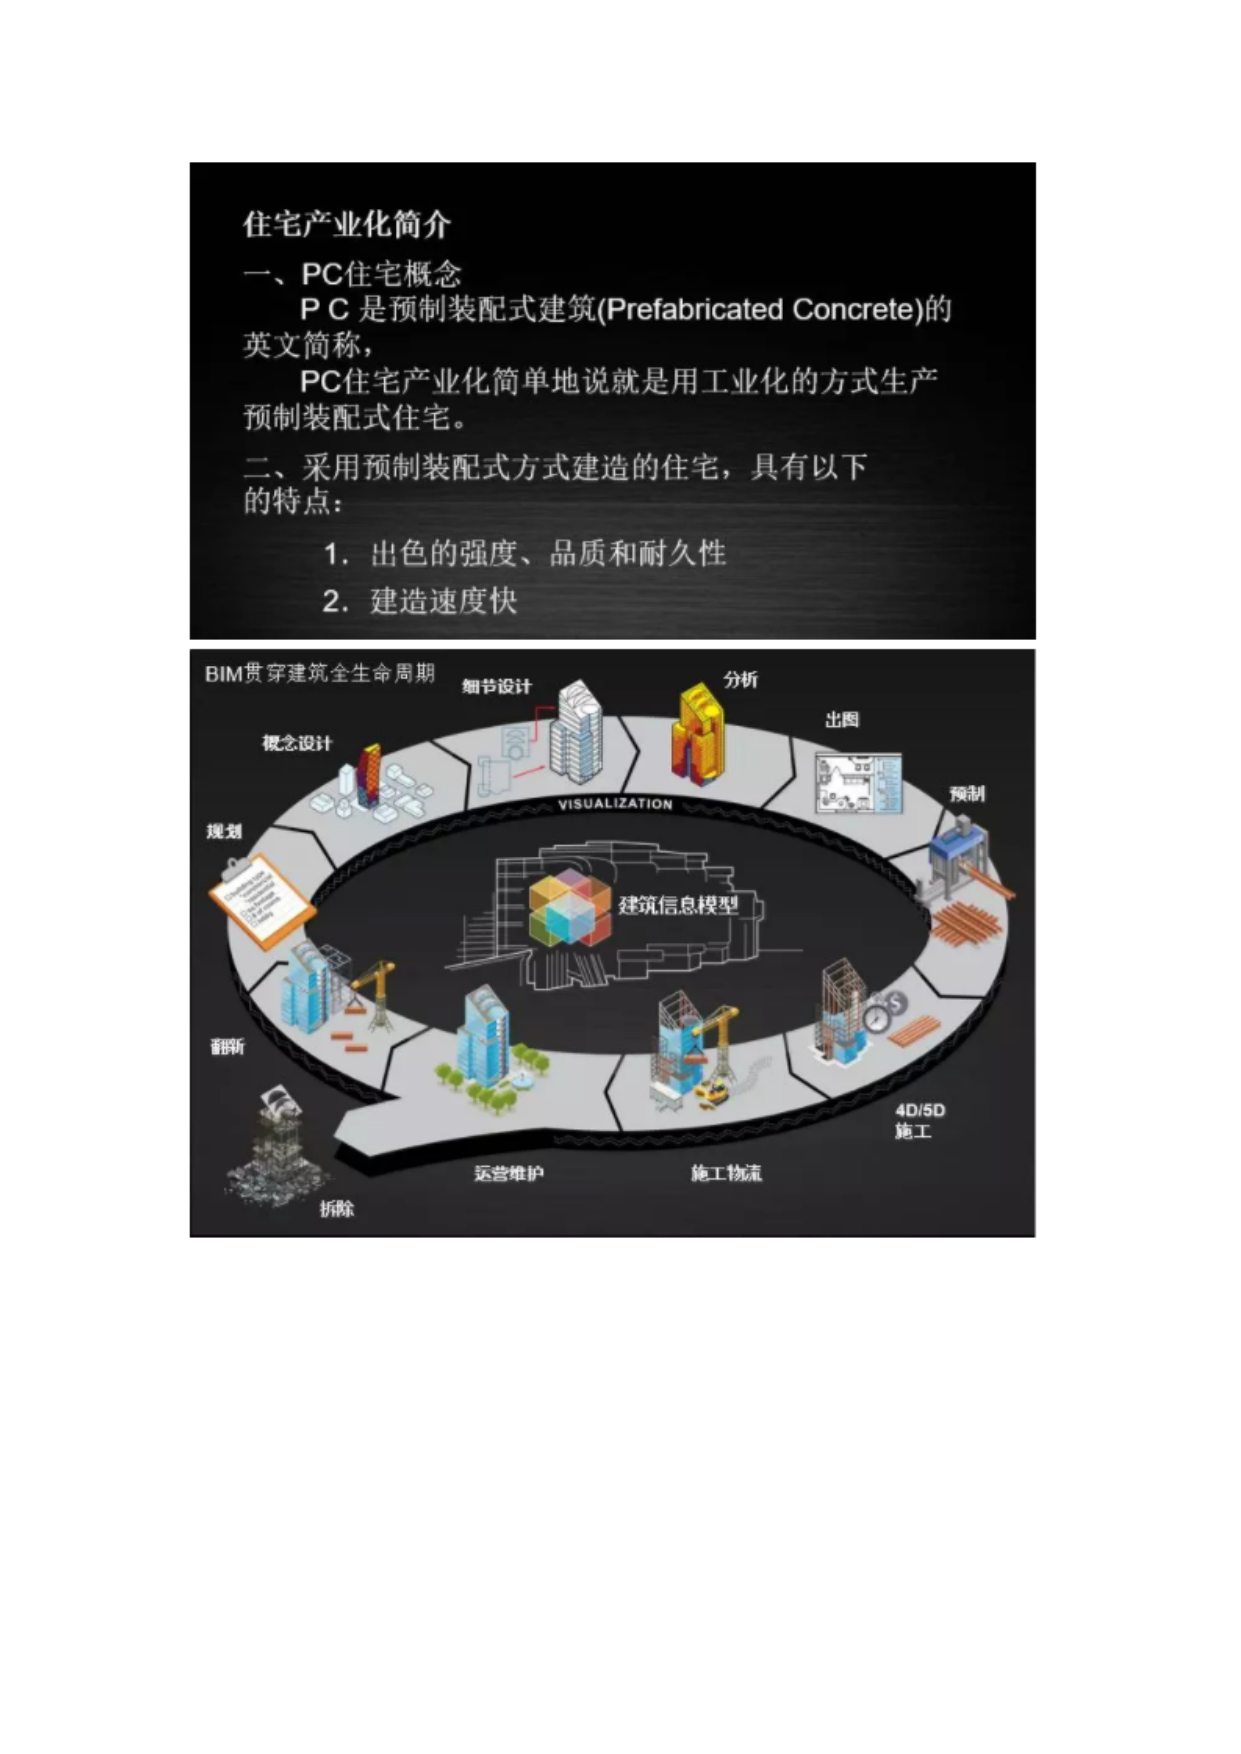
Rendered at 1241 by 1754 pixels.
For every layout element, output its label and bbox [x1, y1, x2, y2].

picture [187, 162, 1041, 1241]
